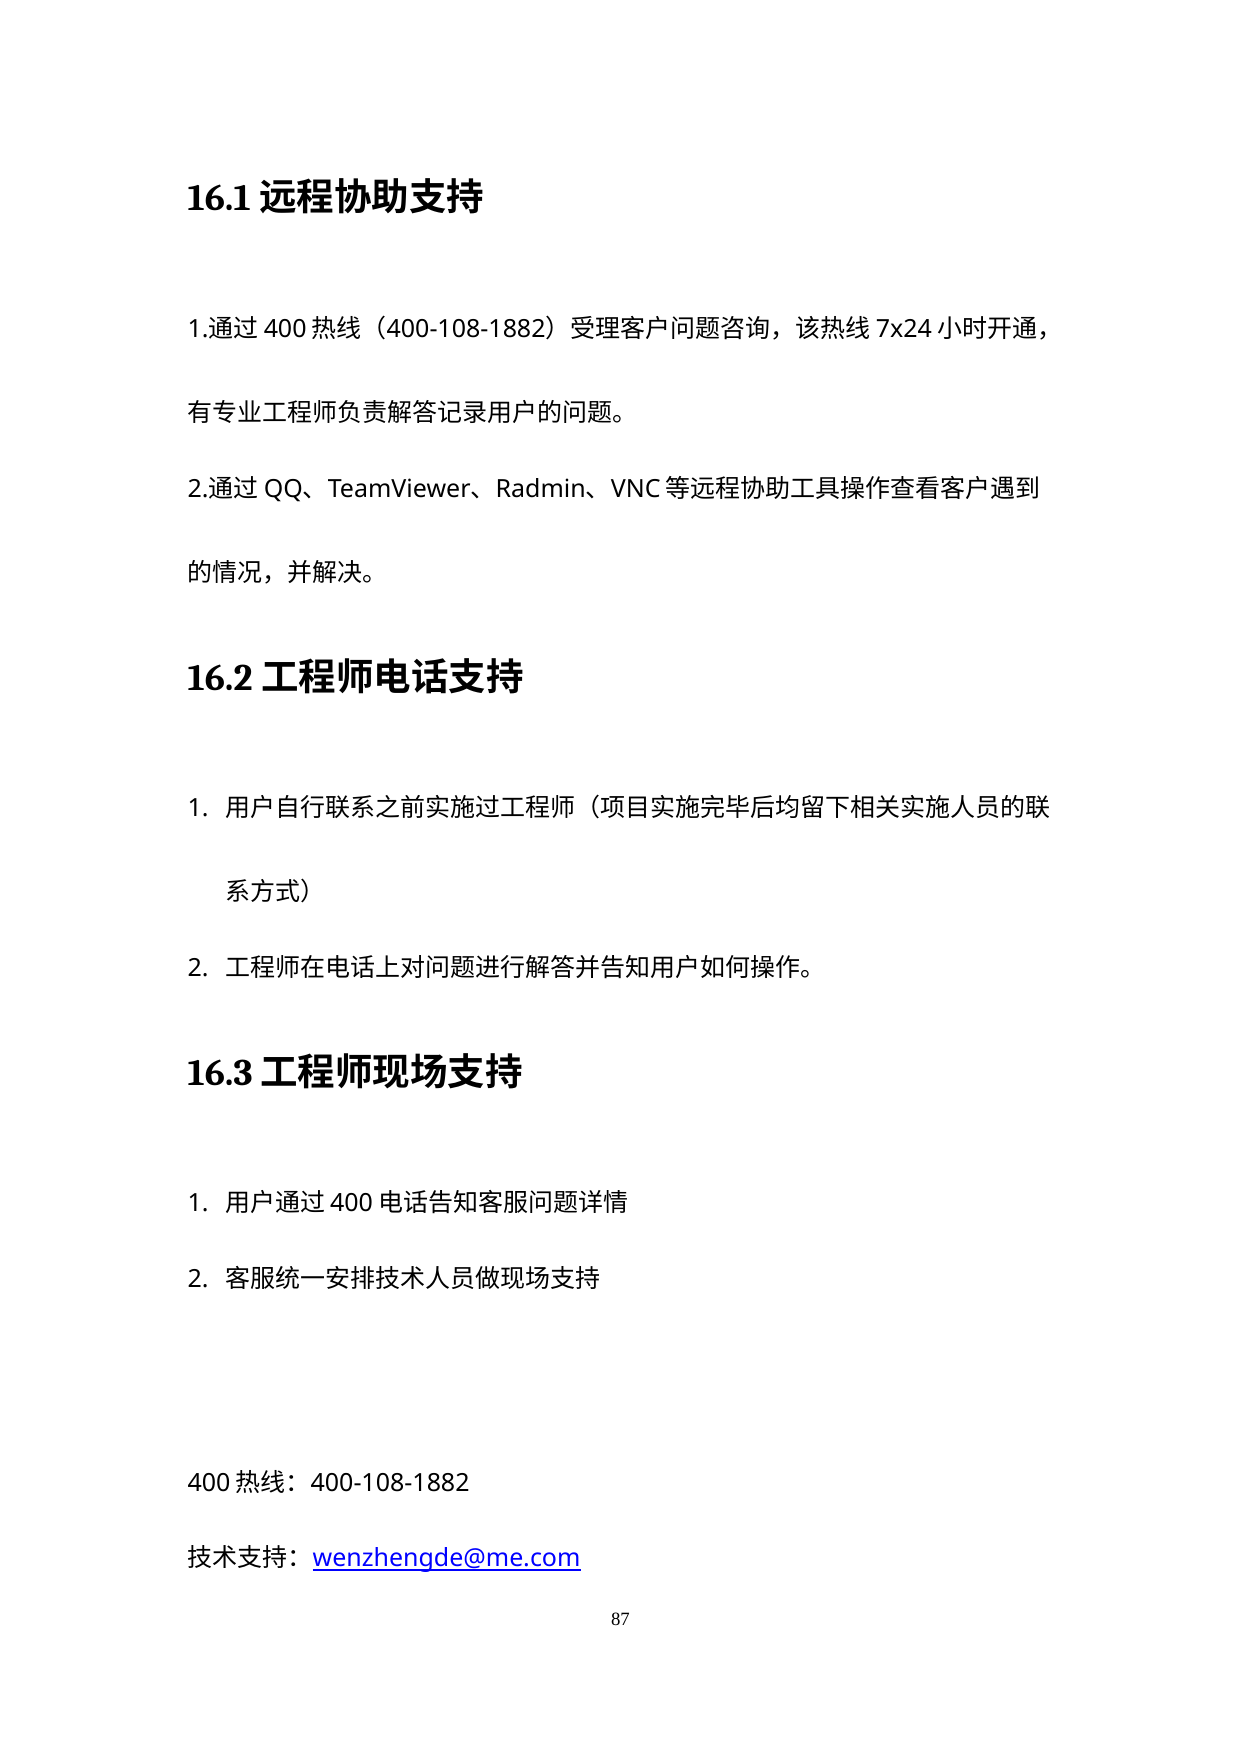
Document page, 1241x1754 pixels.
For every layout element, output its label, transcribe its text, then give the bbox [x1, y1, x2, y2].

subtitle 16.2 工程师电话支持 [187, 641, 1053, 706]
subtitle 16.1 远程协助支持 [187, 162, 1053, 227]
subtitle 16.3工程师现场支持 [187, 1036, 1053, 1101]
list 工程师在电话上对问题进行解答并告知用户如何操作。 [187, 933, 1053, 998]
list 用户自行联系之前实施过工程师（项目实施完毕后均留下相关实施人员的联系方式） [187, 773, 1053, 922]
text 2.通过QQ、TeamViewer、Radmin、VNC等远程协助工具操作查看客户遇到的情况，并解决。 [187, 454, 1053, 603]
list 客服统一安排技术人员做现场支持 [187, 1244, 1053, 1309]
text 1.通过400热线（400-108-1882）受理客户问题咨询，该热线7x24小时开通，有专业工程师负责解答记录用户的问题。 [187, 294, 1053, 443]
list 用户通过400电话告知客服问题详情 [187, 1168, 1053, 1233]
text 400热线：400-108-1882 [187, 1448, 1053, 1513]
text 技术支持：wenzhengde@me.com [187, 1523, 1053, 1588]
